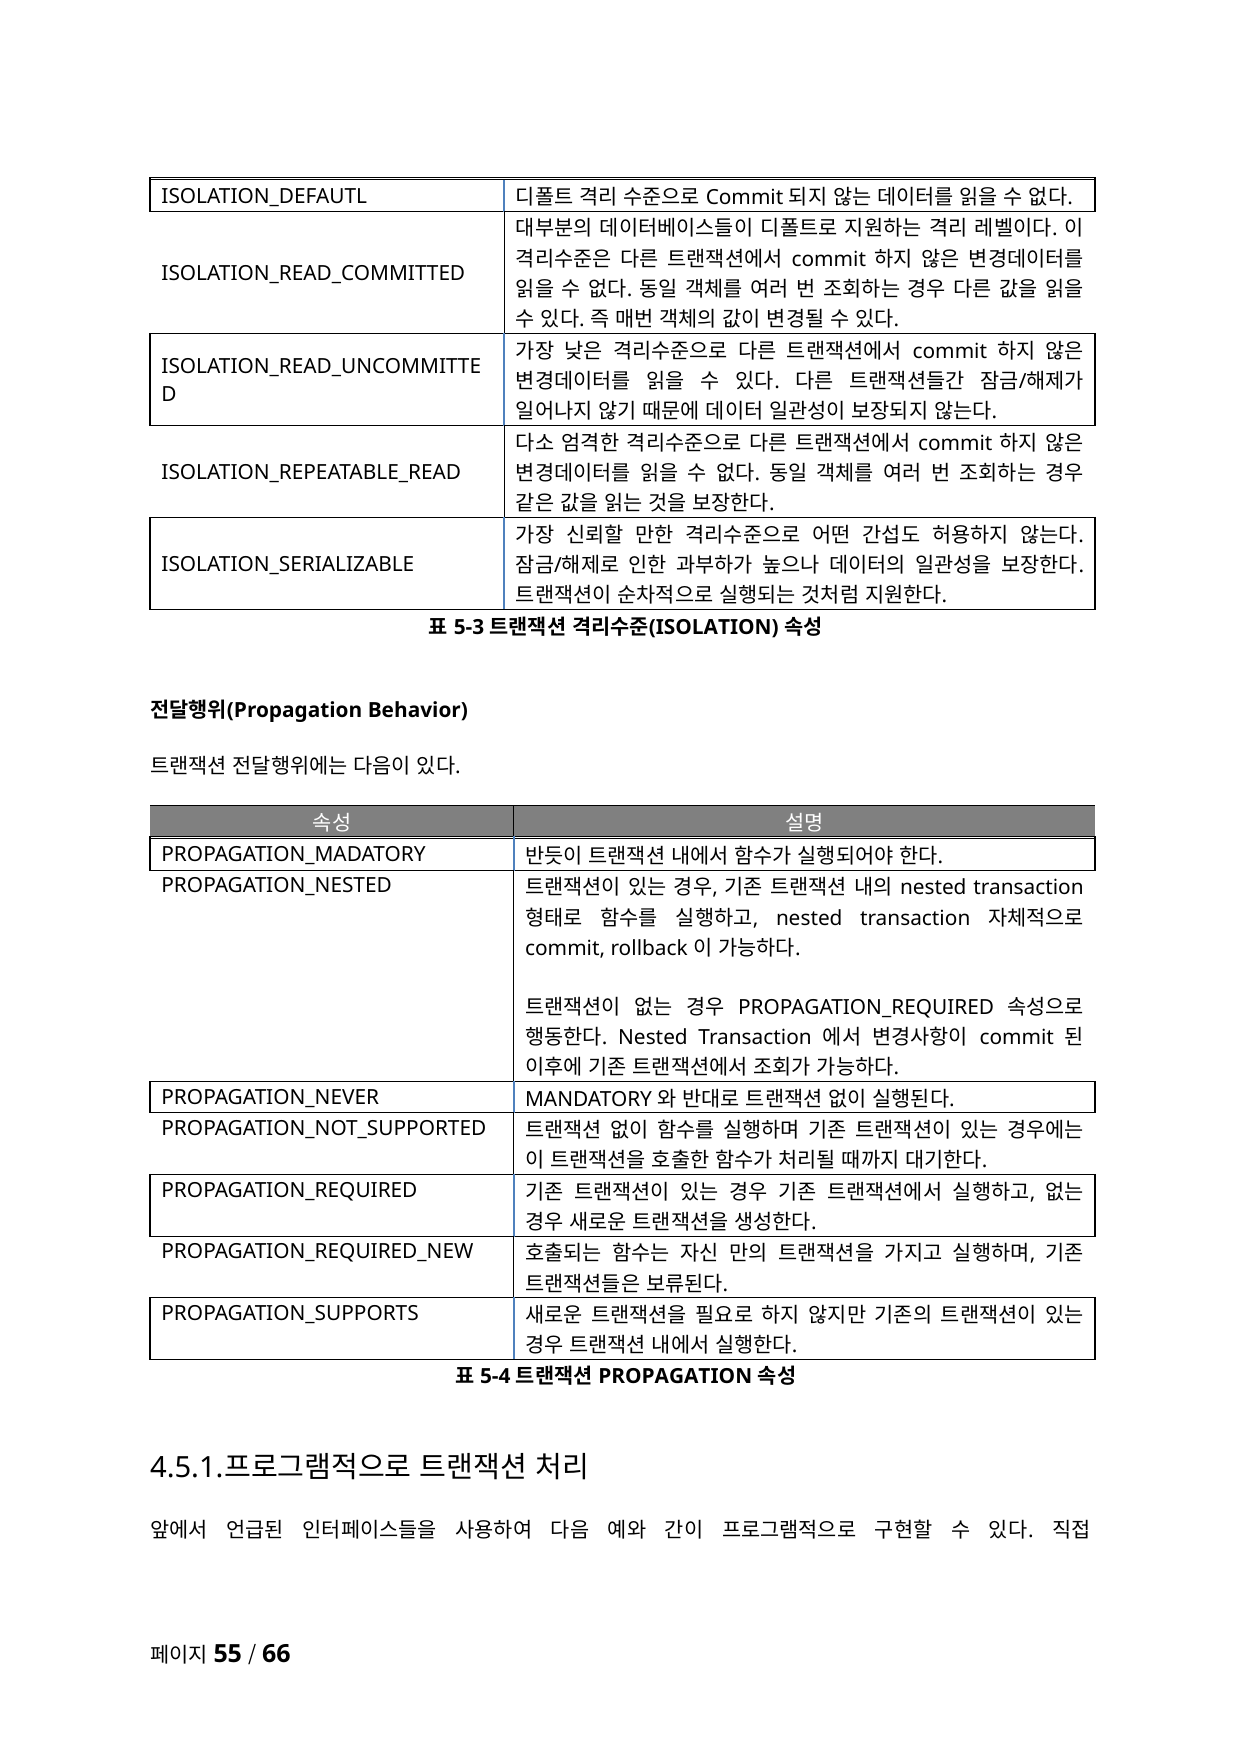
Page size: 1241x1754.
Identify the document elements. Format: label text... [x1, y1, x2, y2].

table_cell PROPAGATION_NEVER [151, 1082, 513, 1112]
table_cell PROPAGATION_MADATORY [151, 839, 513, 869]
table_cell 가장 신뢰할 만한 격리수준으로 어떤 간섭도 허용하지 않는다. 잠금/해제로 인한 과부하가 높으나 데이터의 일관성을 보장한다. 트랜잭션이 순차적으로 실행되는 것처럼 지원한다. [505, 518, 1094, 609]
table_header 속성 [150, 806, 513, 836]
table_cell PROPAGATION_REQUIRED [151, 1175, 513, 1236]
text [150, 1513, 1090, 1543]
text 트랜잭션 전달행위에는 다음이 있다. [150, 749, 1090, 779]
table_cell ISOLATION_READ_UNCOMMITTED [151, 334, 503, 425]
table_cell 호출되는 함수는 자신 만의 트랜잭션을 가지고 실행하며, 기존 트랜잭션들은 보류된다. [514, 1237, 1095, 1297]
table_cell ISOLATION_SERIALIZABLE [151, 518, 503, 609]
table_cell 기존 트랜잭션이 있는 경우 기존 트랜잭션에서 실행하고, 없는 경우 새로운 트랜잭션을 생성한다. [515, 1175, 1094, 1236]
table_cell 다소 엄격한 격리수준으로 다른 트랜잭션에서 commit 하지 않은 변경데이터를 읽을 수 없다. 동일 객체를 여러 번 조회하는 경우 같은 값을 읽는 것을 보장한다. [505, 426, 1095, 517]
table_cell 가장 낮은 격리수준으로 다른 트랜잭션에서 commit 하지 않은 변경데이터를 읽을 수 있다. 다른 트랜잭션들간 잠금/해제가 일어나지 않기 때문에 데이터 일관성이 보장되지 않는다. [505, 334, 1094, 425]
table_cell 대부분의 데이터베이스들이 디폴트로 지원하는 격리 레벨이다. 이 격리수준은 다른 트랜잭션에서 commit 하지 않은 변경데이터를 읽을 수 없다. 동일 객체를 여러 번 조회하는 경우 다른 값을 읽을 수 있다. 즉 매번 객체의 값이 변경될 수 있다. [505, 212, 1095, 333]
table_cell ISOLATION_READ_COMMITTED [150, 212, 504, 333]
table_cell PROPAGATION_NESTED [150, 871, 513, 1081]
table_cell 디폴트 격리 수준으로 Commit 되지 않는 데이터를 읽을 수 없다. [505, 180, 1094, 211]
table_cell PROPAGATION_REQUIRED_NEW [150, 1237, 513, 1297]
table_header 설명 [514, 806, 1095, 836]
table_cell PROPAGATION_NOT_SUPPORTED [150, 1113, 513, 1174]
table_cell ISOLATION_REPEATABLE_READ [150, 426, 504, 517]
table_cell 반듯이 트랜잭션 내에서 함수가 실행되어야 한다. [515, 839, 1094, 869]
table_cell PROPAGATION_SUPPORTS [151, 1298, 513, 1359]
subtitle 프로그램적으로 트랜잭션 처리 [150, 1443, 1090, 1486]
table_cell MANDATORY 와 반대로 트랜잭션 없이 실행된다. [515, 1082, 1094, 1112]
table_cell 새로운 트랜잭션을 필요로 하지 않지만 기존의 트랜잭션이 있는 경우 트랜잭션 내에서 실행한다. [515, 1298, 1094, 1359]
text 전달행위(Propagation Behavior) [150, 694, 1090, 724]
table_cell ISOLATION_DEFAUTL [151, 180, 503, 211]
table_cell 트랜잭션 없이 함수를 실행하며 기존 트랜잭션이 있는 경우에는 이 트랜잭션을 호출한 함수가 처리될 때까지 대기한다. [514, 1113, 1095, 1174]
table_cell 트랜잭션이 있는 경우, 기존 트랜잭션 내의 nested transaction 형태로 함수를 실행하고, nested transaction 자체적으로 commit, rollback 이 가능하다. 트랜잭션이 없는 경우 PROPAGATION_REQUIRED 속성으로 행동한다. Nested Transaction 에서 변경사항이 commit 된 이후에 기존 트랜잭션에서 조회가 가능하다. [514, 871, 1095, 1081]
